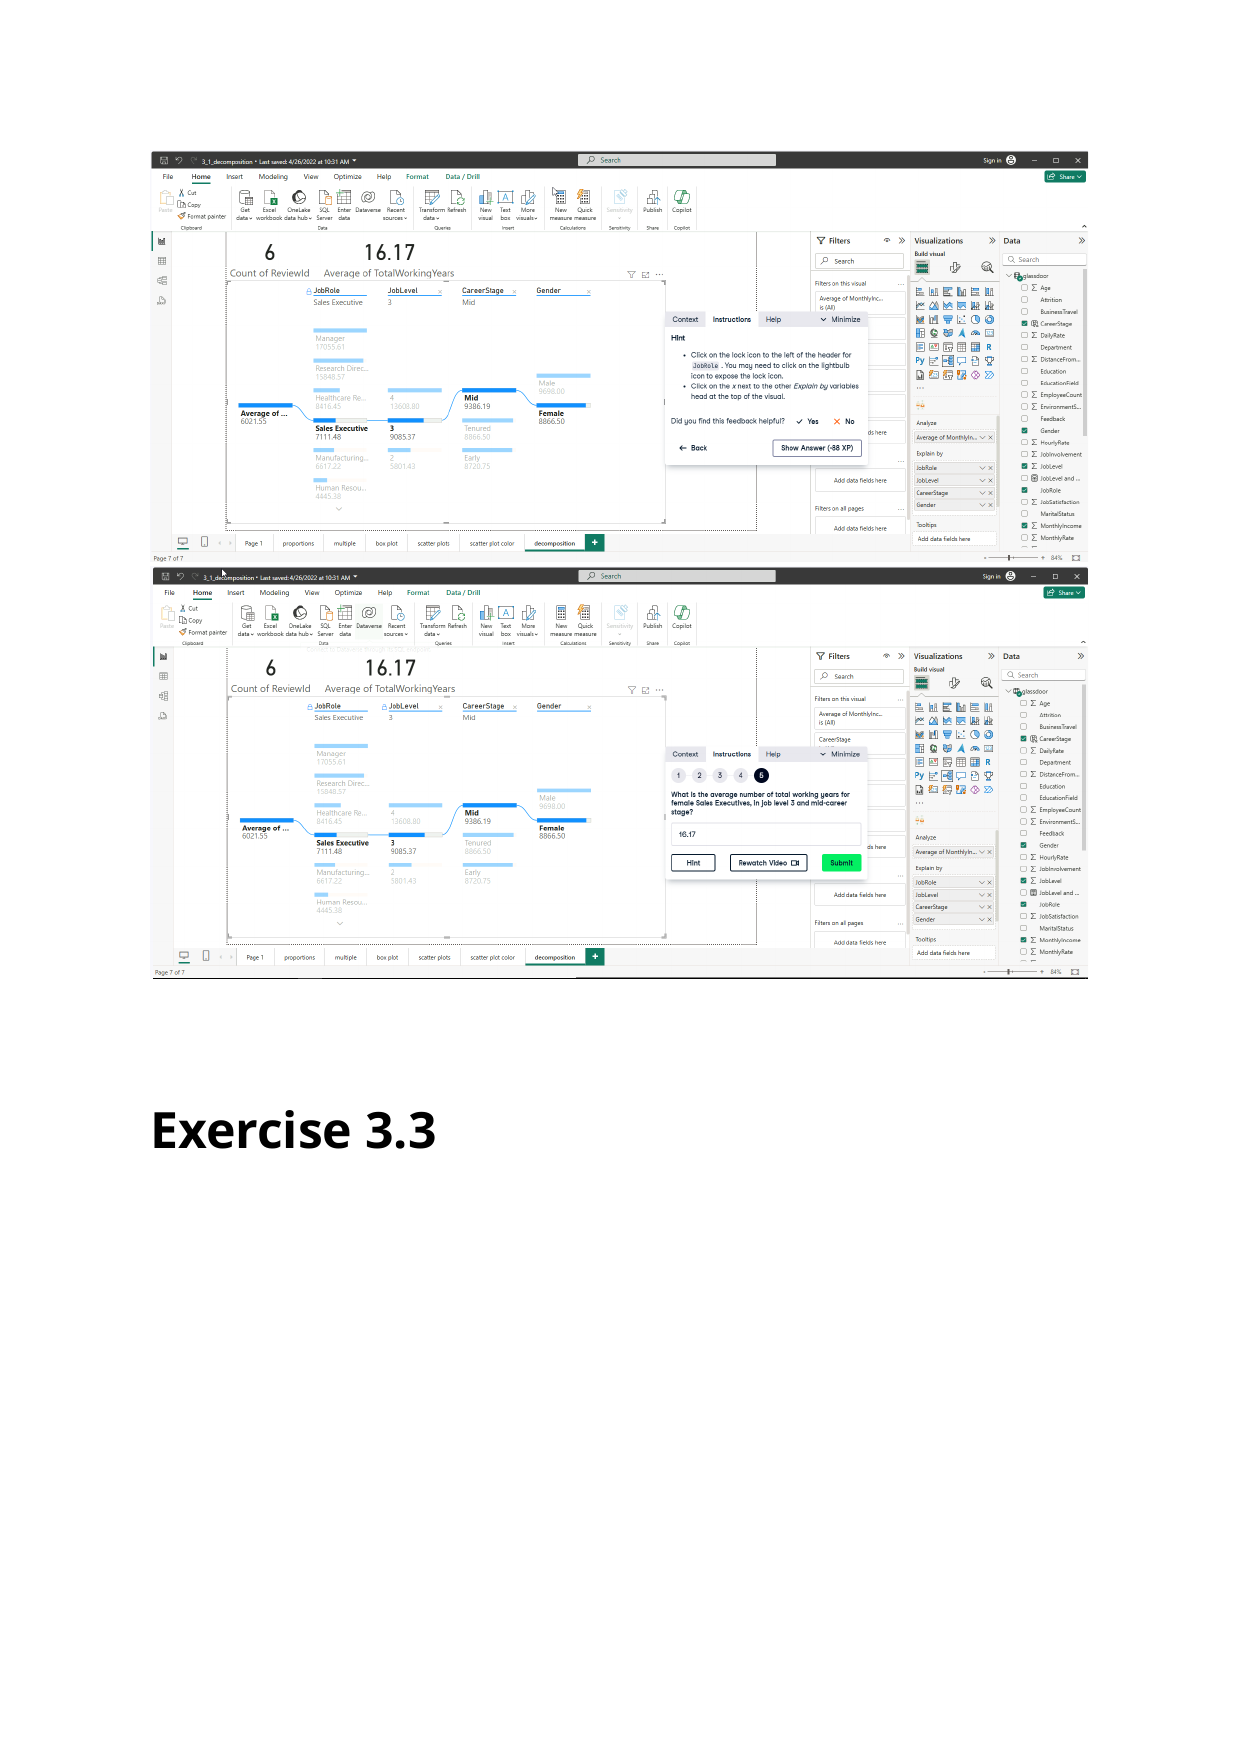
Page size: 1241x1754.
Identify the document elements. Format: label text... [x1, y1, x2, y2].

text Exercise 3.3 [150, 1095, 1090, 1163]
picture [150, 566, 1089, 979]
picture [150, 150, 1089, 562]
